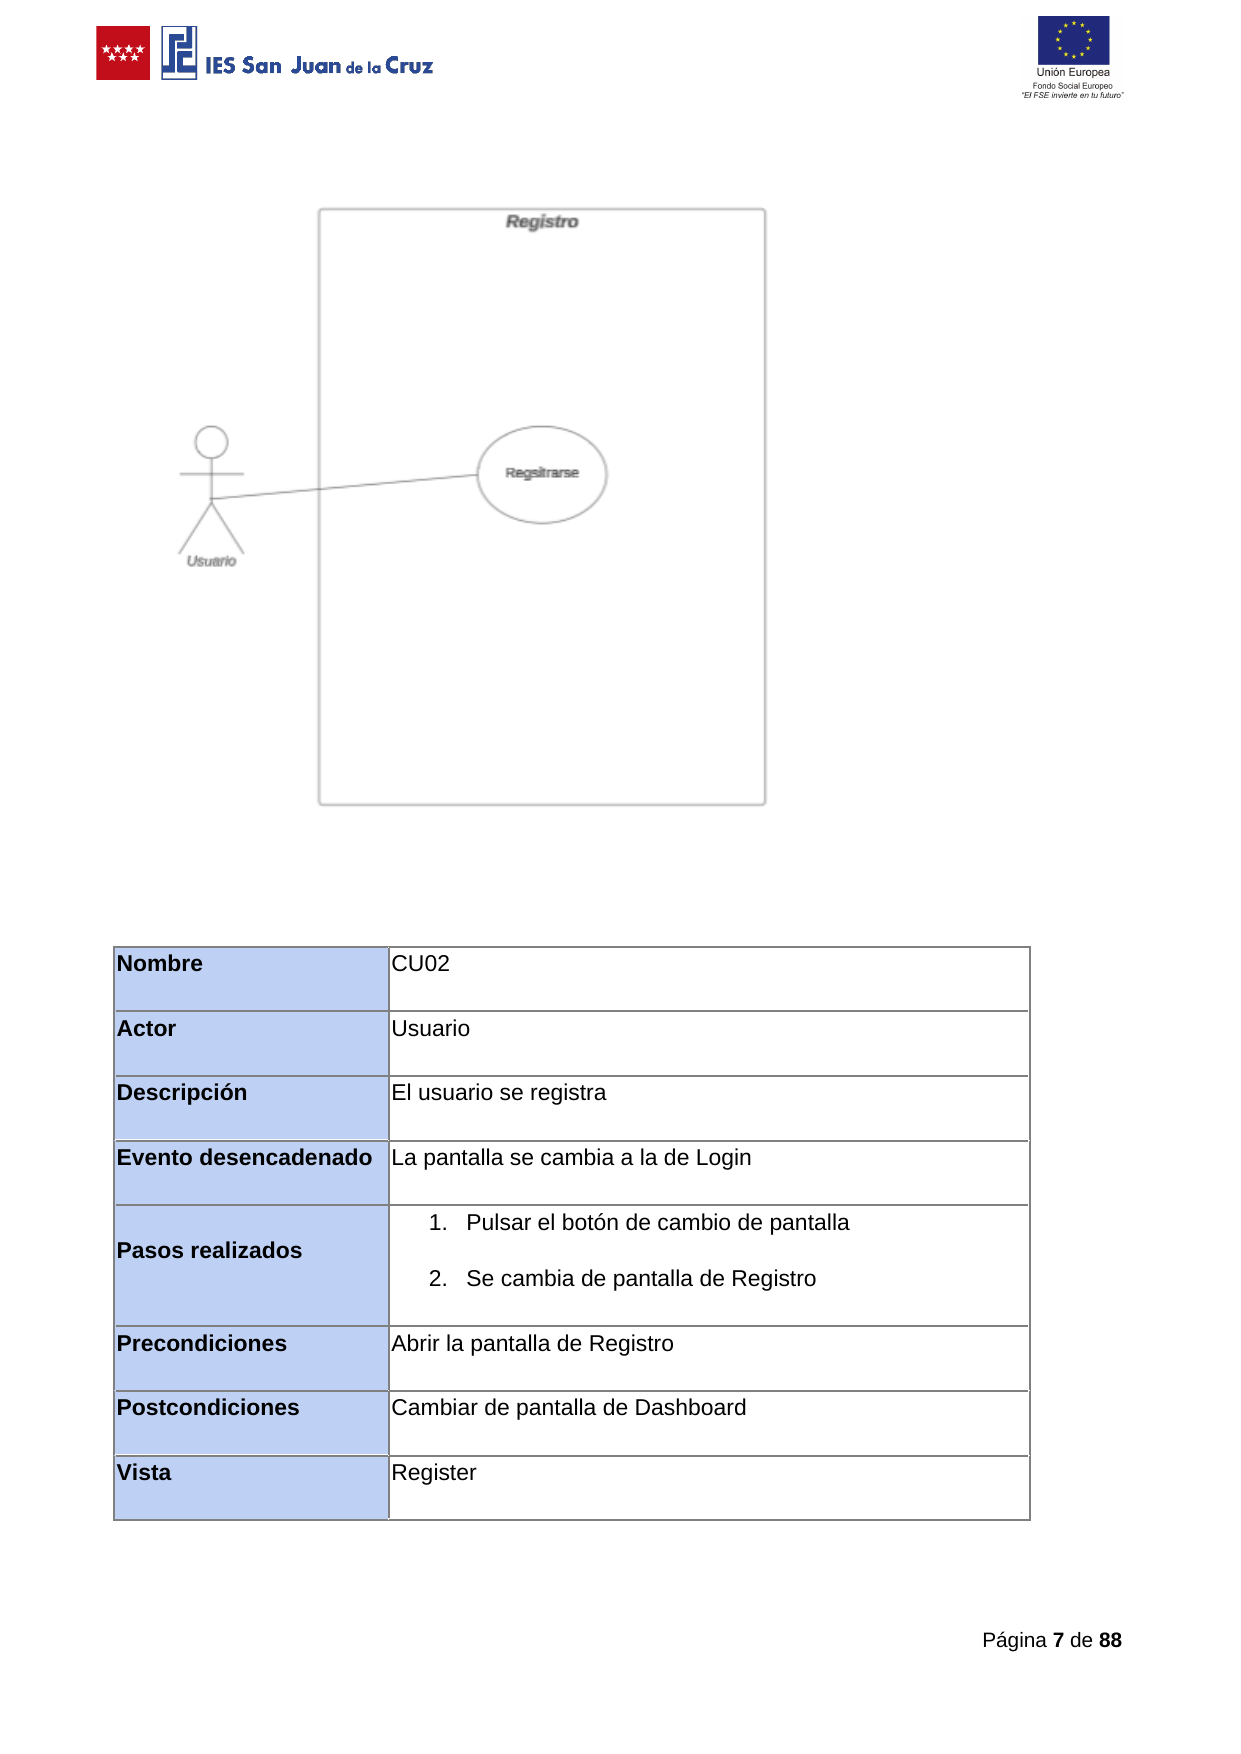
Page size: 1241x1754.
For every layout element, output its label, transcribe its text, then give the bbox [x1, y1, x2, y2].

table_cell Descripción [115, 1077, 388, 1139]
table_cell Pulsar el botón de cambio de pantalla Se cambia de pantalla de Registro [390, 1204, 1029, 1325]
table_header CU02 [390, 948, 1029, 1010]
picture [205, 26, 433, 85]
table_cell Cambiar de pantalla de Dashboard [390, 1390, 1029, 1454]
picture [96, 26, 198, 80]
table_cell Register [388, 1455, 1029, 1519]
table_cell Evento desencadenado [115, 1142, 388, 1204]
table_cell Postcondiciones [115, 1392, 388, 1454]
table_cell Abrir la pantalla de Registro [390, 1325, 1029, 1390]
picture [113, 118, 844, 892]
table_cell Actor [115, 1012, 388, 1075]
table_cell La pantalla se cambia a la de Login [390, 1140, 1029, 1204]
picture [1021, 16, 1124, 98]
table_cell El usuario se registra [390, 1075, 1029, 1139]
table_cell Pasos realizados [115, 1206, 388, 1325]
table_cell Precondiciones [115, 1327, 388, 1390]
table_cell Vista [115, 1457, 388, 1519]
table_header Nombre [115, 948, 388, 1010]
table_cell Usuario [390, 1010, 1029, 1075]
